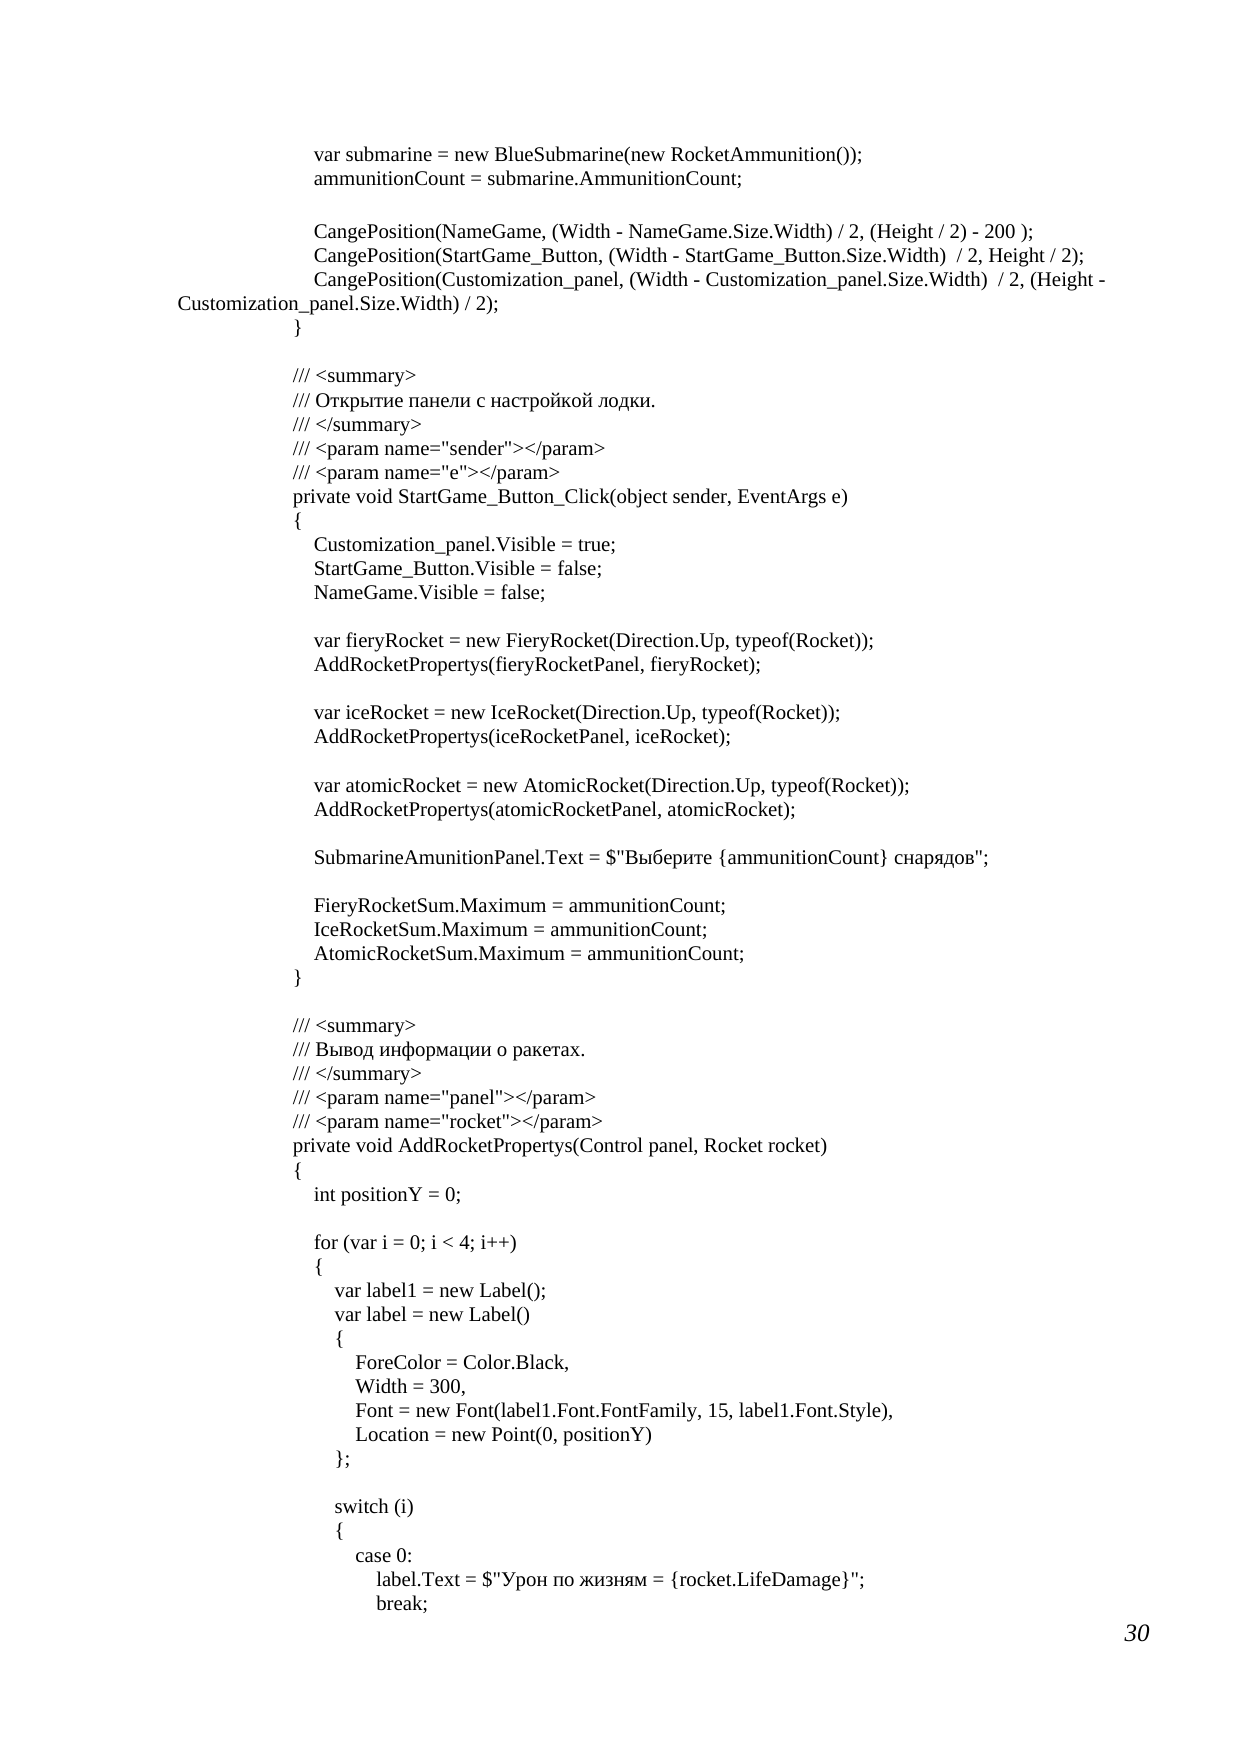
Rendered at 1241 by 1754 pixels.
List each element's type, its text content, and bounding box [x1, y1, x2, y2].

text /// <param name="rocket"></param> [177, 1109, 1152, 1133]
text NameGame.Visible = false; [177, 580, 1152, 604]
text Width = 300, [177, 1374, 1152, 1398]
text /// <param name="e"></param> [177, 460, 1152, 484]
text Customization_panel.Visible = true; [177, 532, 1152, 556]
text { [177, 508, 1152, 532]
text { [177, 1157, 1152, 1182]
text /// <param name="panel"></param> [177, 1085, 1152, 1109]
text switch (i) [177, 1494, 1152, 1518]
text { [177, 1254, 1152, 1278]
text var label1 = new Label(); [177, 1278, 1152, 1302]
text CangePosition(NameGame, (Width - NameGame.Size.Width) / 2, (Height / 2) - 200 ); [177, 219, 1152, 243]
text AddRocketPropertys(fieryRocketPanel, fieryRocket); [177, 652, 1152, 676]
text var submarine = new BlueSubmarine(new RocketAmmunition()); [177, 142, 1152, 166]
text /// <param name="sender"></param> [177, 436, 1152, 460]
text CangePosition(StartGame_Button, (Width - StartGame_Button.Size.Width) / 2, Height / 2); [177, 243, 1152, 267]
text AtomicRocketSum.Maximum = ammunitionCount; [177, 941, 1152, 965]
text Font = new Font(label1.Font.FontFamily, 15, label1.Font.Style), [177, 1398, 1152, 1422]
text Location = new Point(0, positionY) [177, 1422, 1152, 1446]
text StartGame_Button.Visible = false; [177, 556, 1152, 580]
text label.Text = $"Урон по жизням = {rocket.LifeDamage}"; [177, 1567, 1152, 1591]
text FieryRocketSum.Maximum = ammunitionCount; [177, 893, 1152, 917]
text CangePosition(Customization_panel, (Width - Customization_panel.Size.Width) / 2, (Height - Customization_panel.Size.Width) / 2); [177, 267, 1152, 315]
text }; [177, 1446, 1152, 1470]
text for (var i = 0; i < 4; i++) [177, 1230, 1152, 1254]
text var atomicRocket = new AtomicRocket(Direction.Up, typeof(Rocket)); [177, 772, 1152, 797]
text var label = new Label() [177, 1302, 1152, 1326]
text break; [177, 1591, 1152, 1615]
text case 0: [177, 1542, 1152, 1567]
text /// </summary> [177, 1061, 1152, 1085]
text AddRocketPropertys(iceRocketPanel, iceRocket); [177, 724, 1152, 748]
text private void StartGame_Button_Click(object sender, EventArgs e) [177, 484, 1152, 508]
text IceRocketSum.Maximum = ammunitionCount; [177, 917, 1152, 941]
text var fieryRocket = new FieryRocket(Direction.Up, typeof(Rocket)); [177, 628, 1152, 652]
text /// Открытие панели с настройкой лодки. [177, 387, 1152, 412]
text } [177, 315, 1152, 339]
text /// <summary> [177, 1013, 1152, 1037]
text var iceRocket = new IceRocket(Direction.Up, typeof(Rocket)); [177, 700, 1152, 724]
text ForeColor = Color.Black, [177, 1350, 1152, 1374]
text AddRocketPropertys(atomicRocketPanel, atomicRocket); [177, 797, 1152, 821]
text { [177, 1518, 1152, 1542]
text /// </summary> [177, 412, 1152, 436]
text { [177, 1326, 1152, 1350]
text private void AddRocketPropertys(Control panel, Rocket rocket) [177, 1133, 1152, 1157]
text int positionY = 0; [177, 1182, 1152, 1206]
text /// <summary> [177, 363, 1152, 387]
text /// Вывод информации о ракетах. [177, 1037, 1152, 1061]
text } [177, 965, 1152, 989]
text SubmarineAmunitionPanel.Text = $"Выберите {ammunitionCount} снарядов"; [177, 845, 1152, 869]
text ammunitionCount = submarine.AmmunitionCount; [177, 166, 1152, 190]
